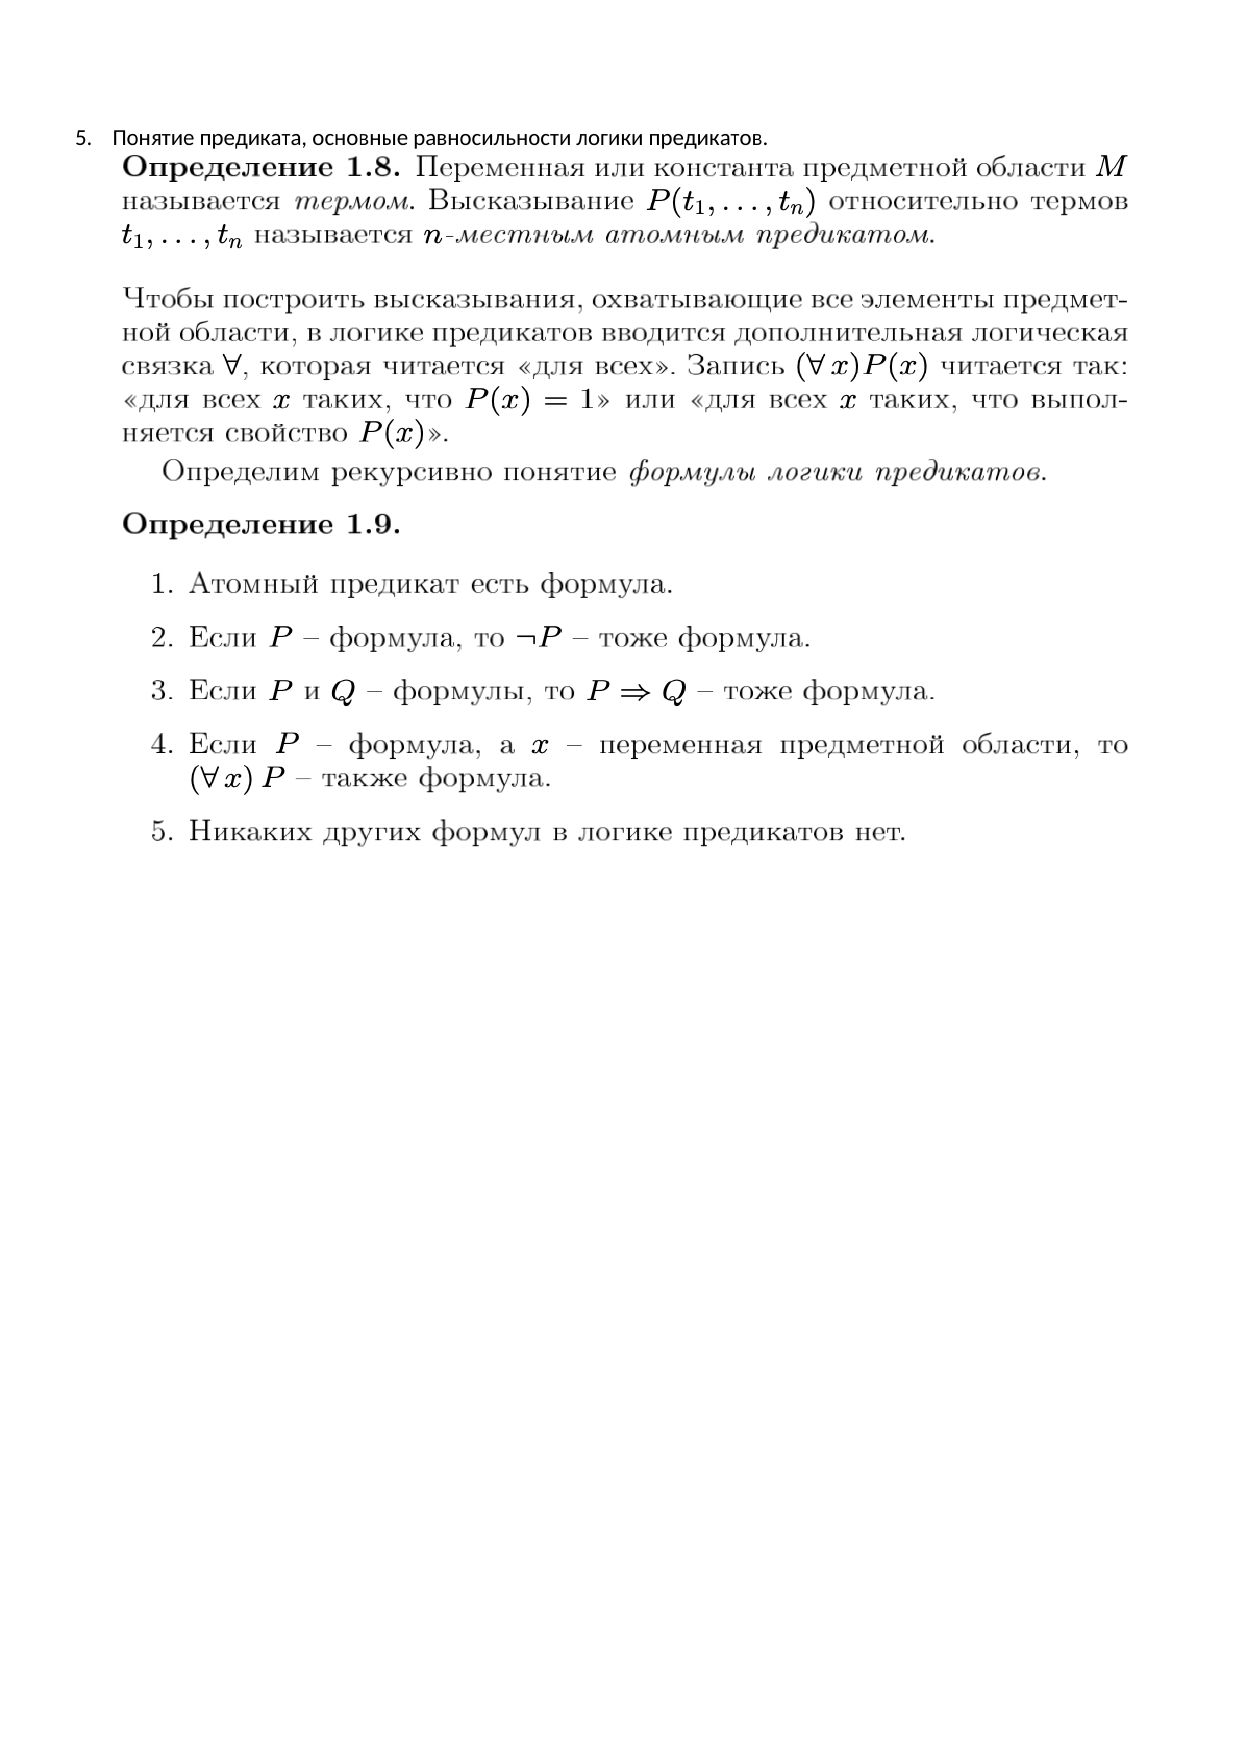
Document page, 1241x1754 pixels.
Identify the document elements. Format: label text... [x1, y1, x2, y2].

picture [112, 151, 1135, 852]
